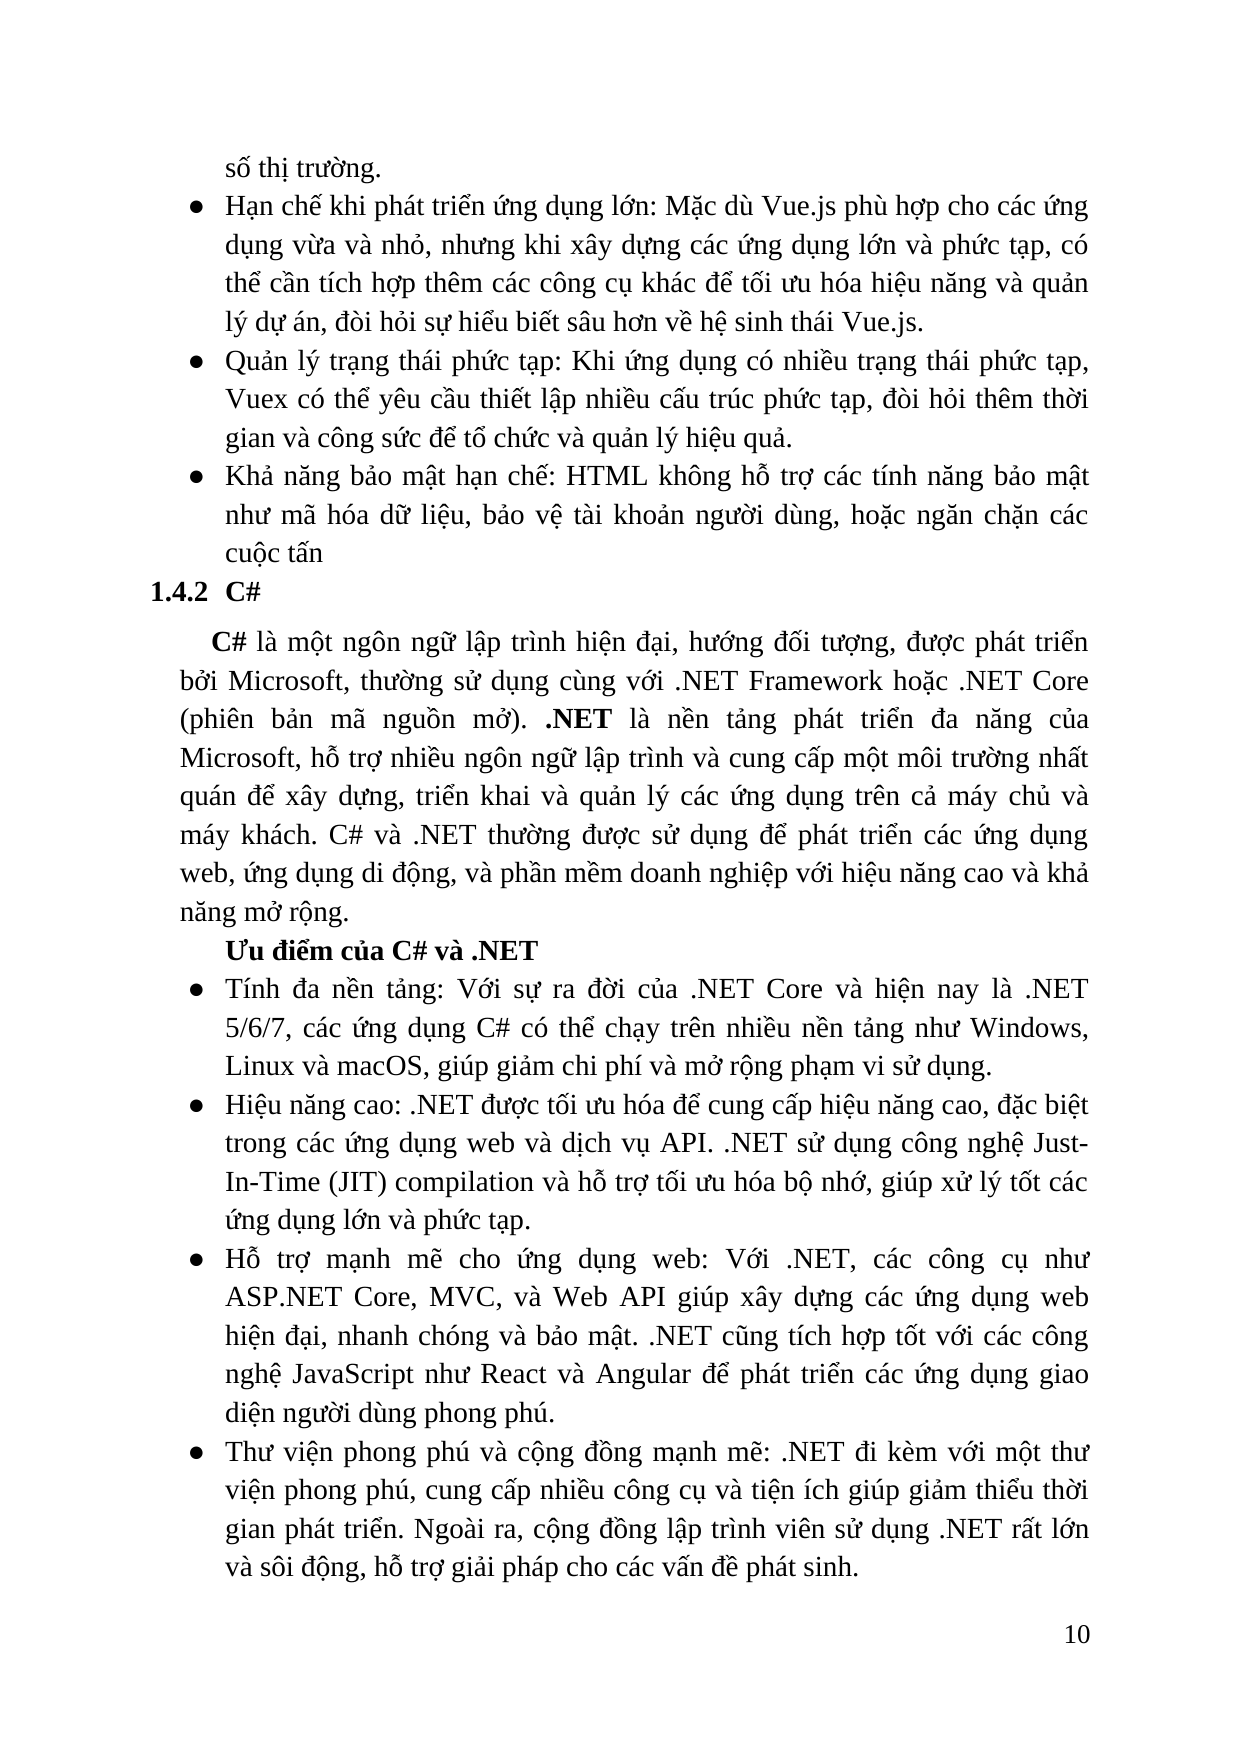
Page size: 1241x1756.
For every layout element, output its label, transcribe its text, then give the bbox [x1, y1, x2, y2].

list Hiệu năng cao: .NET được tối ưu hóa để cung cấp hiệu năng cao, đặc biệt trong các ứng dụng web và dịch vụ API. .NET sử dụng công nghệ Just-In-Time (JIT) compilation và hỗ trợ tối ưu hóa bộ nhớ, giúp xử lý tốt các ứng dụng lớn và phức tạp. [187, 1087, 1090, 1236]
list Tính đa nền tảng: Với sự ra đời của .NET Core và hiện nay là .NET 5/6/7, các ứng dụng C# có thể chạy trên nhiều nền tảng như Windows, Linux và macOS, giúp giảm chi phí và mở rộng phạm vi sử dụng. [187, 971, 1090, 1082]
subtitle C# [150, 574, 1090, 607]
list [187, 150, 1090, 183]
list Hạn chế khi phát triển ứng dụng lớn: Mặc dù Vue.js phù hợp cho các ứng dụng vừa và nhỏ, nhưng khi xây dựng các ứng dụng lớn và phức tạp, có thể cần tích hợp thêm các công cụ khác để tối ưu hóa hiệu năng và quản lý dự án, đòi hỏi sự hiểu biết sâu hơn về hệ sinh thái Vue.js. [187, 188, 1090, 338]
text Ưu điểm của C# và .NET [225, 933, 1090, 966]
list Thư viện phong phú và cộng đồng mạnh mẽ: .NET đi kèm với một thư viện phong phú, cung cấp nhiều công cụ và tiện ích giúp giảm thiểu thời gian phát triển. Ngoài ra, cộng đồng lập trình viên sử dụng .NET rất lớn và sôi động, hỗ trợ giải pháp cho các vấn đề phát sinh. [187, 1434, 1090, 1583]
text C# là một ngôn ngữ lập trình hiện đại, hướng đối tượng, được phát triển bởi Microsoft, thường sử dụng cùng với .NET Framework hoặc .NET Core (phiên bản mã nguồn mở). .NET là nền tảng phát triển đa năng của Microsoft, hỗ trợ nhiều ngôn ngữ lập trình và cung cấp một môi trường nhất quán để xây dựng, triển khai và quản lý các ứng dụng trên cả máy chủ và máy khách. C# và .NET thường được sử dụng để phát triển các ứng dụng web, ứng dụng di động, và phần mềm doanh nghiệp với hiệu năng cao và khả năng mở rộng. [179, 624, 1090, 928]
list Khả năng bảo mật hạn chế: HTML không hỗ trợ các tính năng bảo mật như mã hóa dữ liệu, bảo vệ tài khoản người dùng, hoặc ngăn chặn các cuộc tấn [187, 458, 1090, 569]
list Quản lý trạng thái phức tạp: Khi ứng dụng có nhiều trạng thái phức tạp, Vuex có thể yêu cầu thiết lập nhiều cấu trúc phức tạp, đòi hỏi thêm thời gian và công sức để tổ chức và quản lý hiệu quả. [187, 343, 1090, 453]
list Hỗ trợ mạnh mẽ cho ứng dụng web: Với .NET, các công cụ như ASP.NET Core, MVC, và Web API giúp xây dựng các ứng dụng web hiện đại, nhanh chóng và bảo mật. .NET cũng tích hợp tốt với các công nghệ JavaScript như React và Angular để phát triển các ứng dụng giao diện người dùng phong phú. [187, 1241, 1090, 1429]
